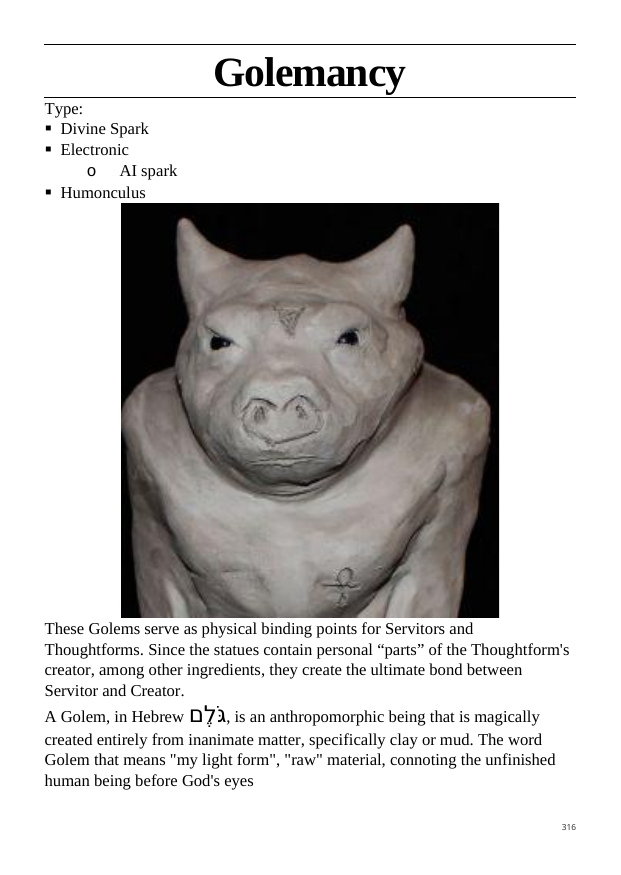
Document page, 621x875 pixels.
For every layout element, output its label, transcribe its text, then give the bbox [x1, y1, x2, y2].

list Humonculus [44, 183, 576, 202]
list Electronic [44, 140, 576, 159]
picture [121, 203, 500, 618]
text Type: [44, 98, 576, 118]
text A Golem, in Hebrew גֹּלֶם, is an anthropomorphic being that is magically created entirely from inanimate matter, specifically clay or mud. The word Golem that means "my light form", "raw" material, connoting the unfinished human being before God's eyes [44, 701, 576, 790]
text These Golems serve as physical binding points for Servitors and Thoughtforms. Since the statues contain personal “parts” of the Thoughtform's creator, among other ingredients, they create the ultimate bond between Servitor and Creator. [44, 619, 576, 700]
subtitle Golemancy [44, 45, 576, 97]
list Divine Spark [44, 119, 576, 138]
list AI spark [86, 161, 576, 181]
